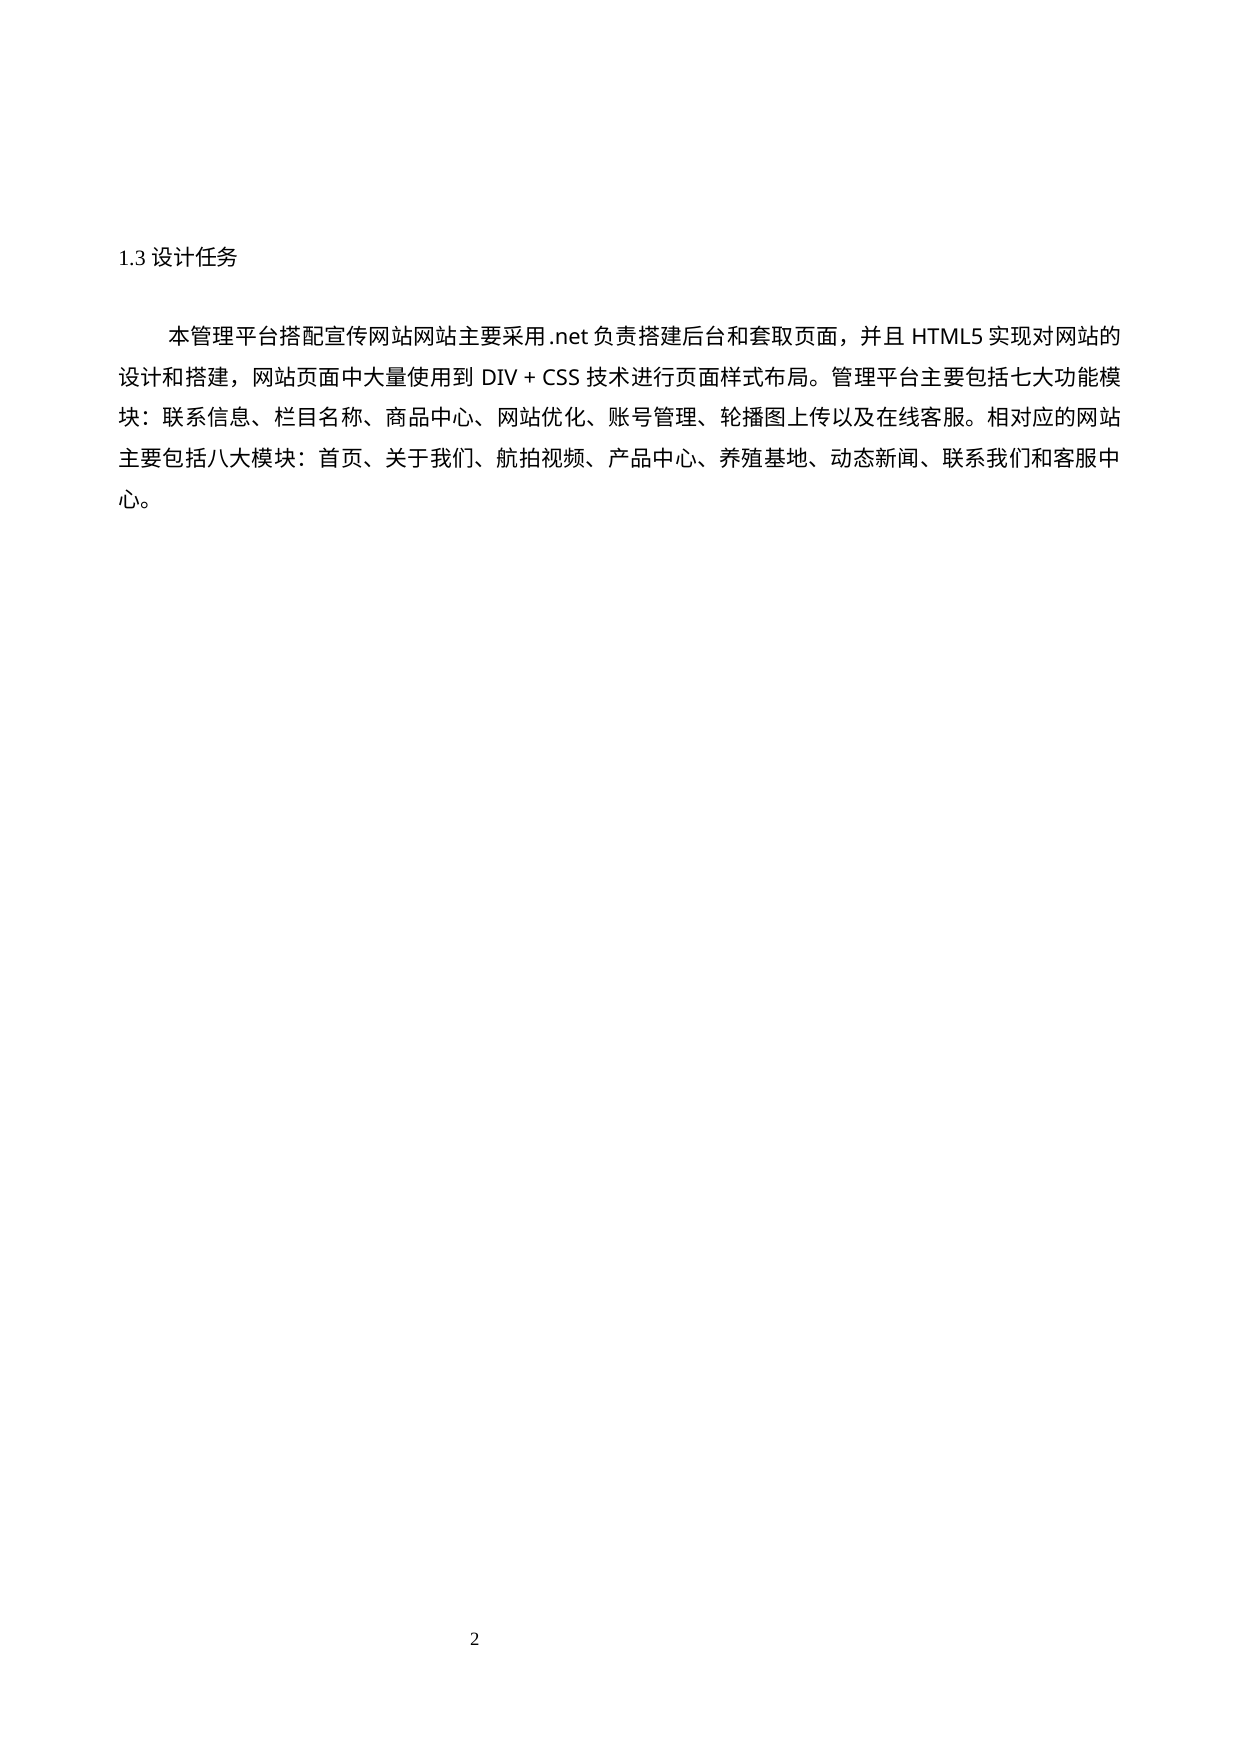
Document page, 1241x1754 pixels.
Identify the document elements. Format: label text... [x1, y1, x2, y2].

text 1.3 设计任务 [118, 239, 1122, 272]
text 本管理平台搭配宣传网站网站主要采用.net负责搭建后台和套取页面，并且HTML5实现对网站的设计和搭建，网站页面中大量使用到 DIV + CSS 技术进行页面样式布局。管理平台主要包括七大功能模块：联系信息、栏目名称、商品中心、网站优化、账号管理、轮播图上传以及在线客服。相对应的网站主要包括八大模块：首页、关于我们、航拍视频、产品中心、养殖基地、动态新闻、联系我们和客服中心。 [118, 319, 1122, 514]
